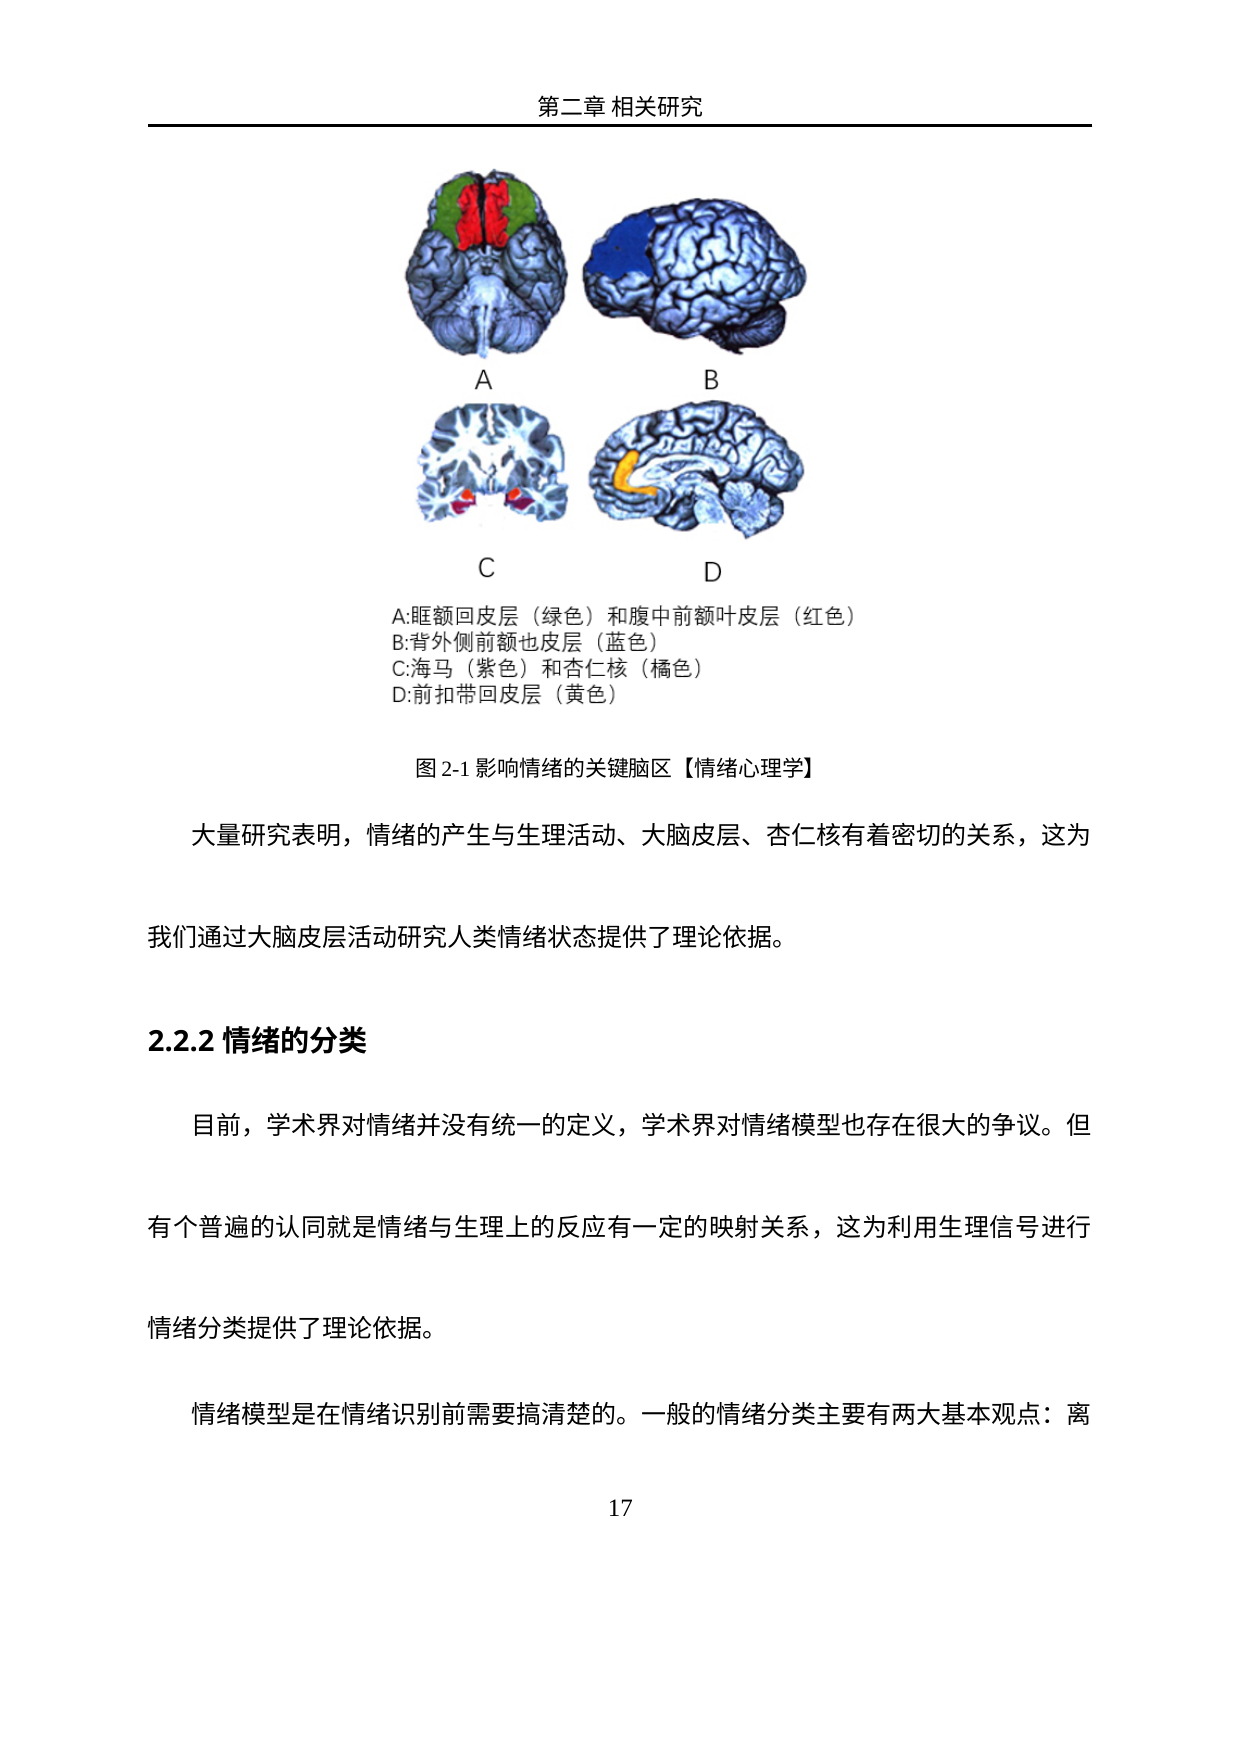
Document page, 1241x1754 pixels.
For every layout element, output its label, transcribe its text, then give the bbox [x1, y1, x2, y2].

text 目前，学术界对情绪并没有统一的定义，学术界对情绪模型也存在很大的争议。但有个普遍的认同就是情绪与生理上的反应有一定的映射关系，这为利用生理信号进行情绪分类提供了理论依据。 [148, 1089, 1092, 1361]
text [148, 1379, 1092, 1447]
picture [383, 158, 858, 714]
text 图2-1 影响情绪的关键脑区【情绪心理学】 [148, 750, 1092, 784]
subtitle 2.2.2 情绪的分类 [148, 1004, 1092, 1072]
text 大量研究表明，情绪的产生与生理活动、大脑皮层、杏仁核有着密切的关系，这为我们通过大脑皮层活动研究人类情绪状态提供了理论依据。 [148, 799, 1092, 969]
